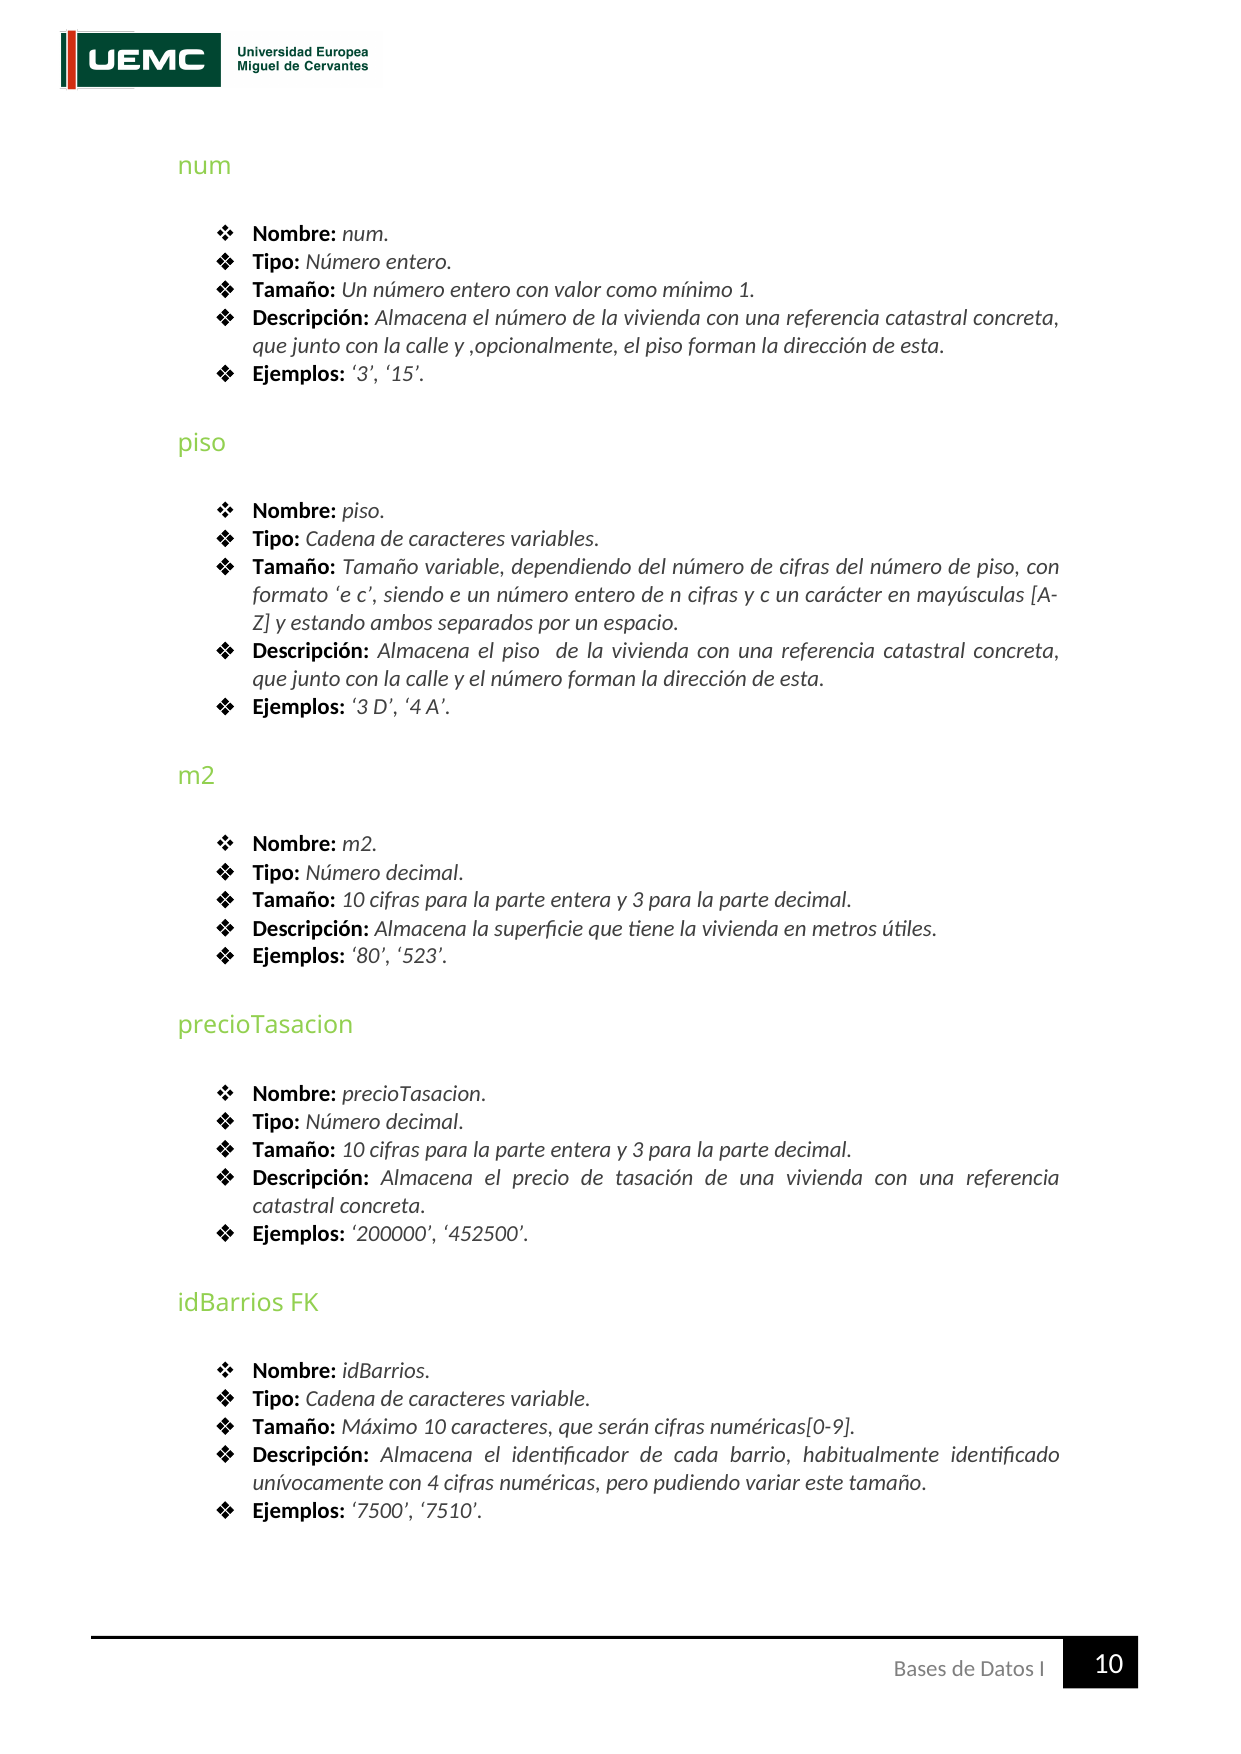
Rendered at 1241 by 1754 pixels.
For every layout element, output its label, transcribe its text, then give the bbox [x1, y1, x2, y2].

list Descripción: Almacena la superficie que tiene la vivienda en metros útiles. [215, 914, 1063, 942]
list Ejemplos: ‘200000’, ‘452500’. [215, 1219, 1063, 1247]
subtitle piso [177, 425, 1063, 459]
list Tamaño: Tamaño variable, dependiendo del número de cifras del número de piso, con formato ‘e c’, siendo e un número entero de n cifras y c un carácter en mayúsculas [A-Z] y estando ambos separados por un espacio. [215, 552, 1063, 636]
subtitle num [177, 148, 1063, 182]
list Tipo: Cadena de caracteres variable. [215, 1384, 1063, 1412]
list Ejemplos: ‘7500’, ‘7510’. [215, 1496, 1063, 1524]
picture [59, 29, 384, 91]
list Nombre: piso. [215, 496, 1063, 524]
list Tipo: Número decimal. [215, 858, 1063, 886]
list Descripción: Almacena el piso de la vivienda con una referencia catastral concreta, que junto con la calle y el número forman la dirección de esta. [215, 636, 1063, 692]
list Tamaño: 10 cifras para la parte entera y 3 para la parte decimal. [215, 886, 1063, 914]
subtitle m2 [177, 758, 1063, 792]
subtitle idBarrios FK [177, 1284, 1063, 1318]
list Tipo: Número decimal. [215, 1107, 1063, 1135]
list Tamaño: 10 cifras para la parte entera y 3 para la parte decimal. [215, 1135, 1063, 1163]
list Nombre: idBarrios. [215, 1356, 1063, 1384]
list Tamaño: Máximo 10 caracteres, que serán cifras numéricas[0-9]. [215, 1412, 1063, 1440]
list Descripción: Almacena el precio de tasación de una vivienda con una referencia catastral concreta. [215, 1163, 1063, 1219]
list Tamaño: Un número entero con valor como mínimo 1. [215, 275, 1063, 303]
list Tipo: Cadena de caracteres variables. [215, 524, 1063, 552]
list Nombre: num. [215, 219, 1063, 247]
list Tipo: Número entero. [215, 247, 1063, 275]
list Nombre: m2. [215, 829, 1063, 858]
list Nombre: precioTasacion. [215, 1079, 1063, 1107]
list Descripción: Almacena el identificador de cada barrio, habitualmente identificado unívocamente con 4 cifras numéricas, pero pudiendo variar este tamaño. [215, 1440, 1063, 1496]
list Ejemplos: ‘80’, ‘523’. [215, 942, 1063, 970]
list Descripción: Almacena el número de la vivienda con una referencia catastral concreta, que junto con la calle y ,opcionalmente, el piso forman la dirección de esta. [215, 303, 1063, 359]
list Ejemplos: ‘3 D’, ‘4 A’. [215, 692, 1063, 721]
list Ejemplos: ‘3’, ‘15’. [215, 359, 1063, 387]
subtitle precioTasacion [177, 1007, 1063, 1041]
